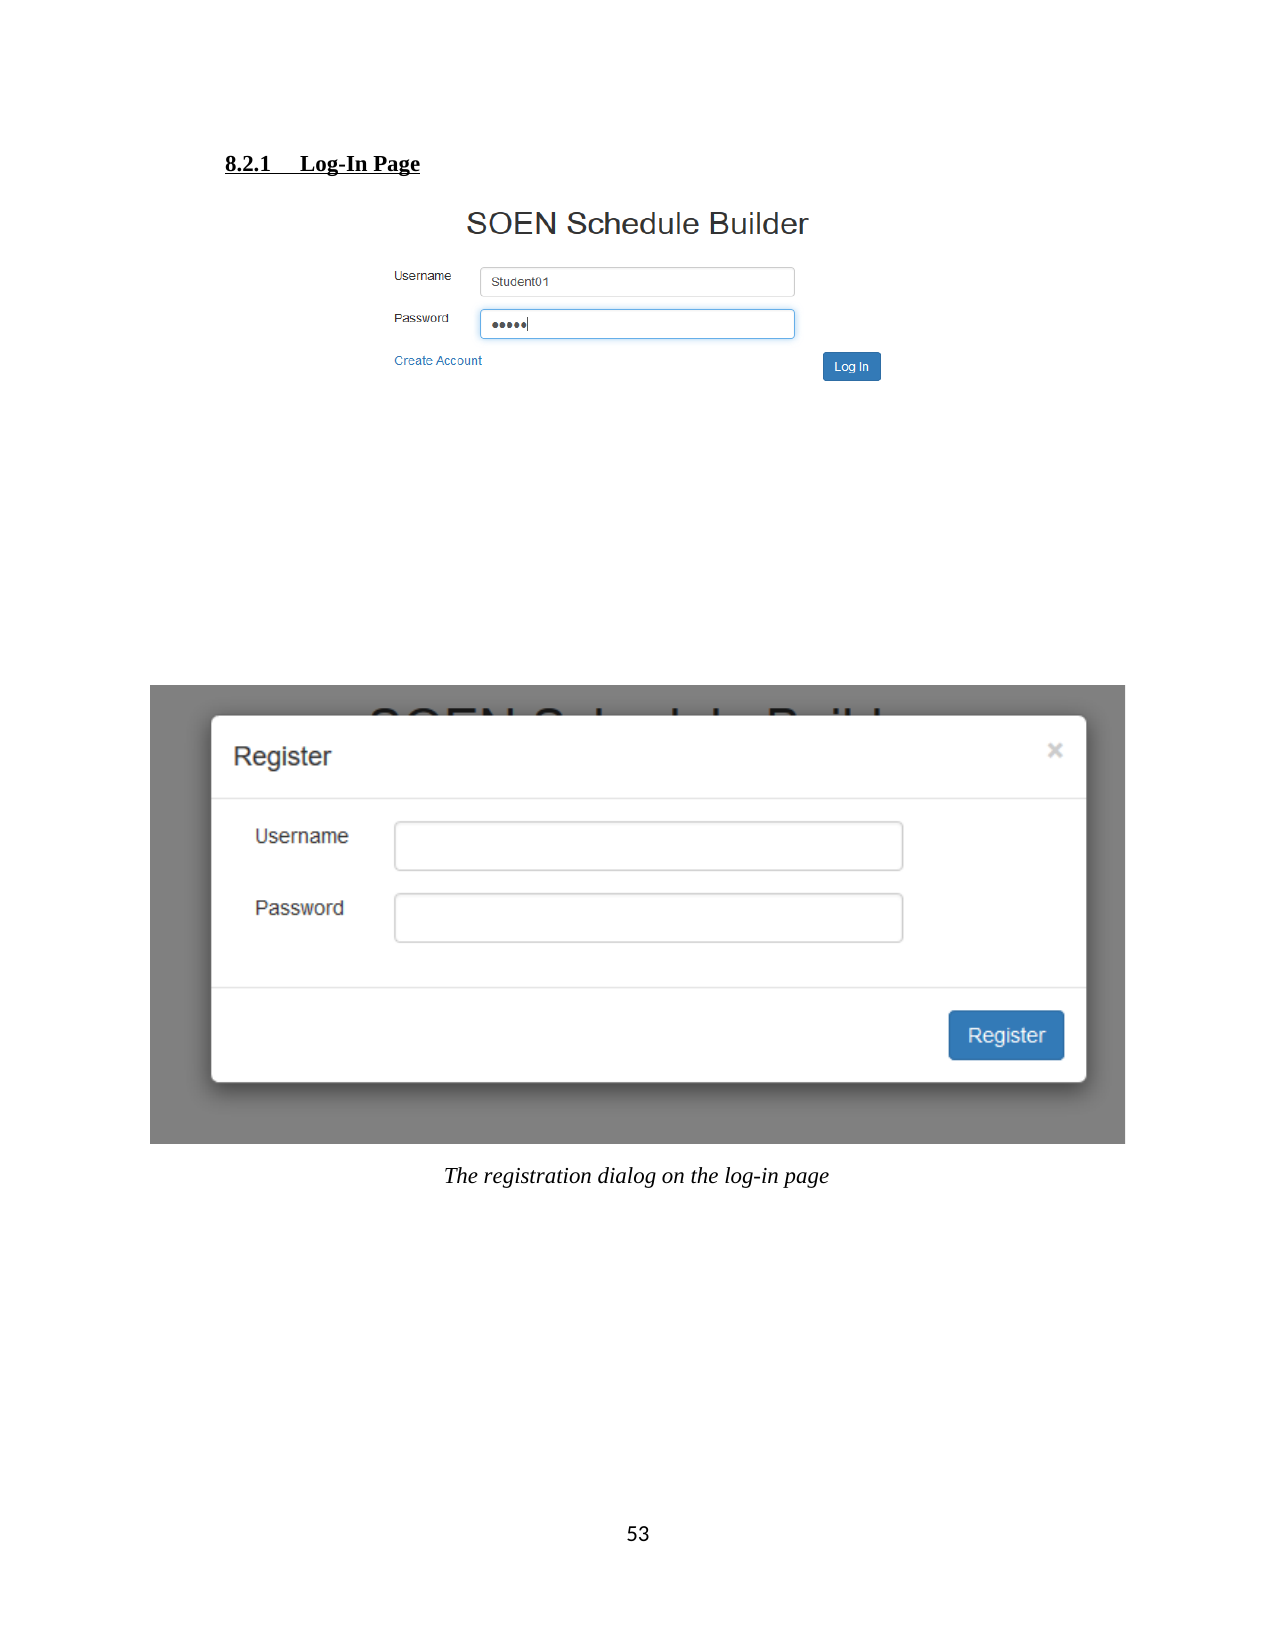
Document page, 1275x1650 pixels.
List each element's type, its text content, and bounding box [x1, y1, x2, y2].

text The registration dialog on the log-in page [150, 1162, 1125, 1188]
text 8.2.1 Log-In Page [150, 150, 1125, 176]
picture [150, 195, 1125, 622]
picture [150, 685, 1125, 1144]
